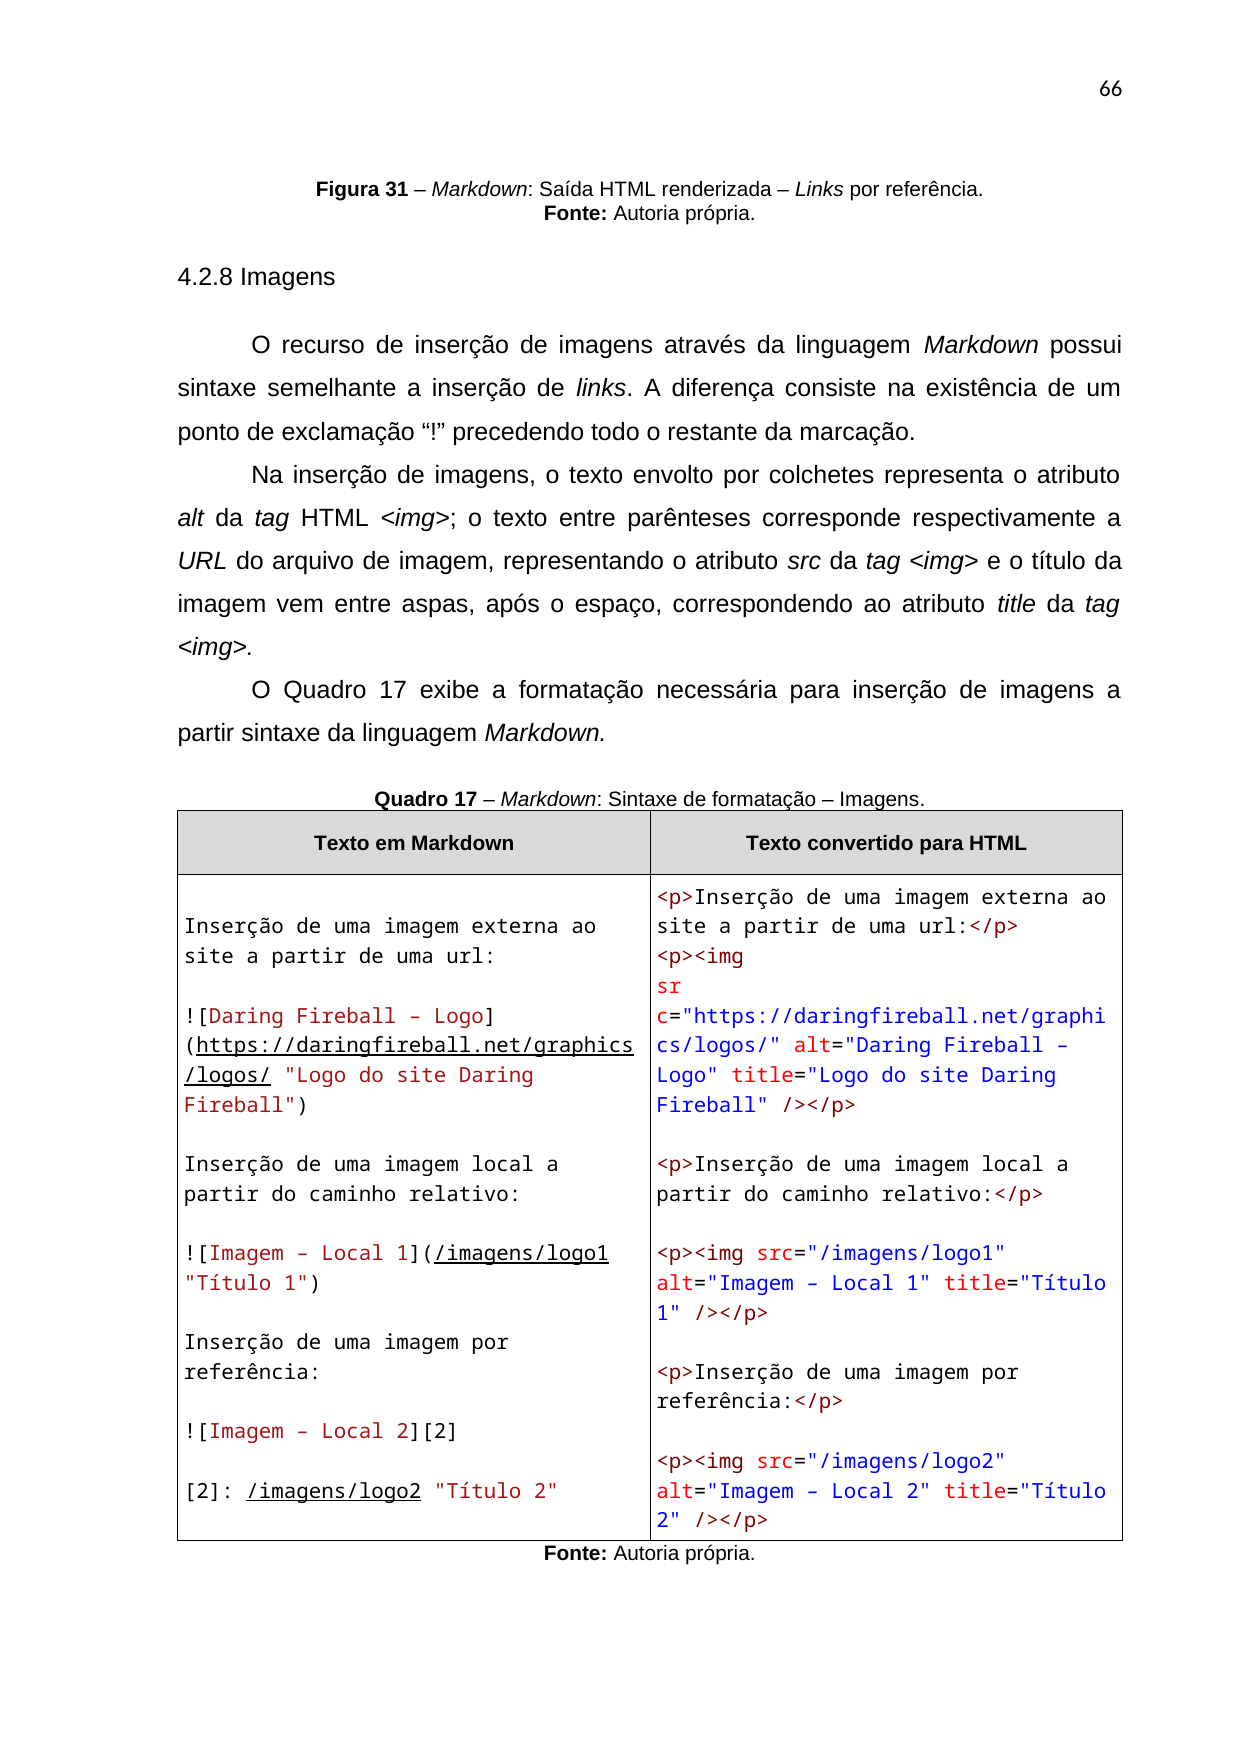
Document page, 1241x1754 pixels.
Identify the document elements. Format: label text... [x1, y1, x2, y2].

text Quadro 17 – Markdown: Sintaxe de formatação – Imagens. [177, 786, 1122, 810]
text O recurso de inserção de imagens através da linguagem Markdown possui sintaxe semelhante a inserção de links. A diferença consiste na existência de um ponto de exclamação “!” precedendo todo o restante da marcação. [177, 330, 1122, 445]
text O Quadro 17 exibe a formatação necessária para inserção de imagens a partir sintaxe da linguagem Markdown. [177, 675, 1122, 747]
table_cell <p>Inserção de uma imagem externa ao site a partir de uma url:</p> <p><img src="https://daringfireball.net/graphics/logos/" alt="Daring Fireball – Logo" title="Logo do site Daring Fireball" /></p> <p>Inserção de uma imagem local a partir do caminho relativo:</p> <p><img src="/imagens/logo1" alt="Imagem – Local 1" title="Título 1" /></p> <p>Inserção de uma imagem por referência:</p> <p><img src="/imagens/logo2" alt="Imagem – Local 2" title="Título 2" /></p> [651, 875, 1122, 1540]
text Na inserção de imagens, o texto envolto por colchetes representa o atributo alt da tag HTML <img>; o texto entre parênteses corresponde respectivamente a URL do arquivo de imagem, representando o atributo src da tag <img> e o título da imagem vem entre aspas, após o espaço, correspondendo ao atributo title da tag <img>. [177, 459, 1122, 661]
table_cell Inserção de uma imagem externa ao site a partir de uma url: ![Daring Fireball – Logo](https://daringfireball.net/graphics/logos/ "Logo do site Daring Fireball") Inserção de uma imagem local a partir do caminho relativo: ![Imagem – Local 1](/imagens/logo1 "Título 1") Inserção de uma imagem por referência: ![Imagem – Local 2][2] [2]: /imagens/logo2 "Título 2" [178, 875, 650, 1540]
text Imagens [177, 262, 1122, 291]
text Figura 31 – Markdown: Saída HTML renderizada – Links por referência. [177, 177, 1122, 201]
text Fonte: Autoria própria. [177, 201, 1122, 225]
table_header Texto em Markdown [178, 811, 650, 874]
text Fonte: Autoria própria. [177, 1541, 1122, 1565]
table_header Texto convertido para HTML [651, 811, 1122, 874]
